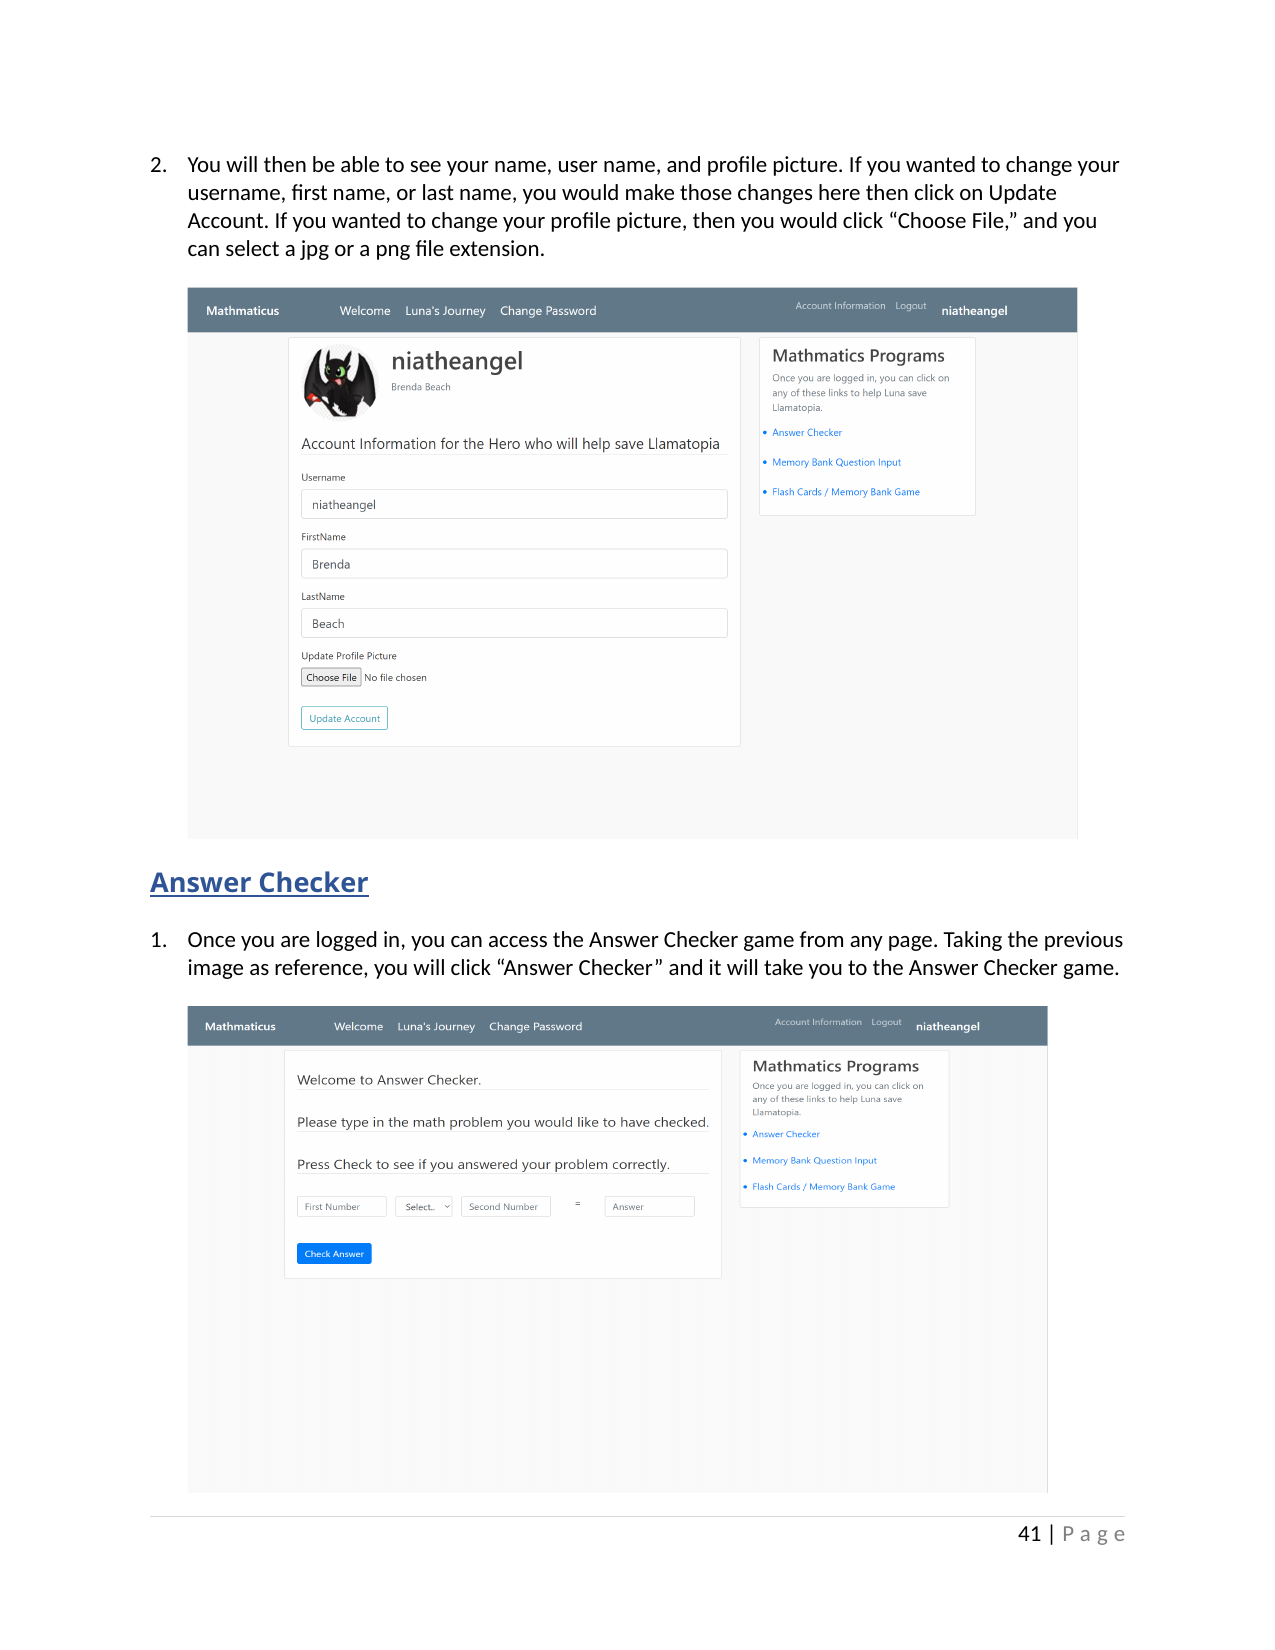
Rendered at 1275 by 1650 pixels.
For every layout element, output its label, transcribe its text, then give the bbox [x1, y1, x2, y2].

list You will then be able to see your name, user name, and profile picture. If you wanted to change your username, first name, or last name, you would make those changes here then click on Update Account. If you wanted to change your profile picture, then you would click “Choose File,” and you can select a jpg or a png file extension. [150, 150, 1125, 262]
subtitle Answer Checker [150, 864, 1125, 901]
picture [187, 287, 1078, 839]
picture [187, 1006, 1048, 1493]
list Once you are logged in, you can access the Answer Checker game from any page. Taking the previous image as reference, you will click “Answer Checker” and it will take you to the Answer Checker game. [150, 926, 1125, 982]
